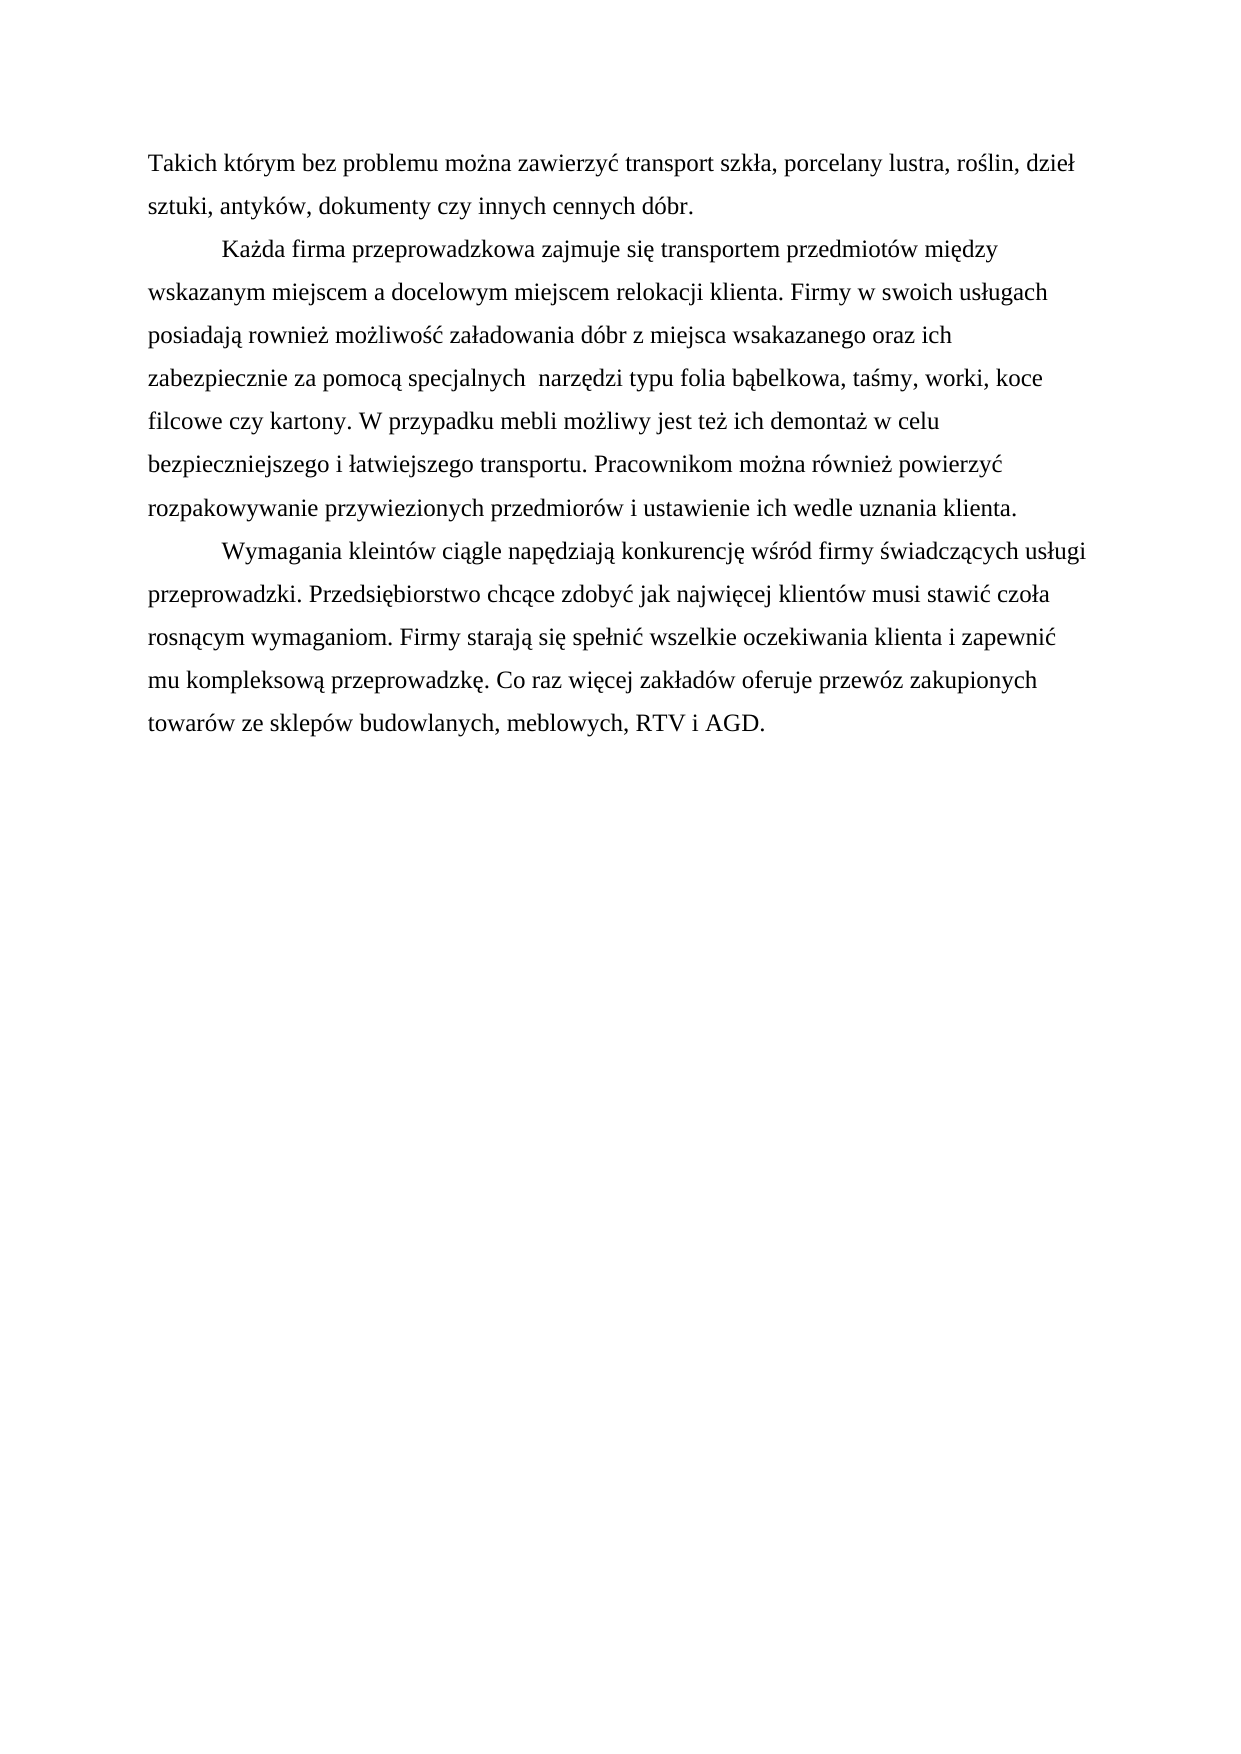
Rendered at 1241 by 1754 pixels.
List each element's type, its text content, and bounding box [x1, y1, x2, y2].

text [148, 148, 1093, 392]
text Bardzo ważnym elementem każdej firmy przeprowadzkowej jest kompetenta ekipa. Transportowane są często przedmioty o wysokiej wartości materialnej oraz sentymentalnej. Dlatego też ważne jest aby firma dysponowała solidnym pracownikami którym można zaufać. Takich którym bez problemu można zawierzyć transport szkła, porcelany lustra, roślin, dzieł sztuki, antyków, dokumenty czy innych cennych dóbr. Każda firma przeprowadzkowa zajmuje się transportem przedmiotów między wskazanym miejscem a docelowym miejscem relokacji klienta. Firmy w swoich usługach posiadają rownież możliwość załadowania dóbr z miejsca wsakazanego oraz ich zabezpiecznie za pomocą specjalnych narzędzi typu folia bąbelkowa, taśmy, worki, koce filcowe czy kartony. W przypadku mebli możliwy jest też ich demontaż w celu bezpieczniejszego i łatwiejszego transportu. Pracownikom można również powierzyć rozpakowywanie przywiezionych przedmiorów i ustawienie ich wedle uznania klienta. Wymagania kleintów ciągle napędziają konkurencję wśród firmy świadczących usługi przeprowadzki. Przedsiębiorstwo chcące zdobyć jak najwięcej klientów musi stawić czoła rosnącym wymaganiom. Firmy starają się spełnić wszelkie oczekiwania klienta i zapewnić mu kompleksową przeprowadzkę. Co raz więcej zakładów oferuje przewóz zakupionych towarów ze sklepów budowlanych, meblowych, RTV i AGD. [148, 423, 1093, 1142]
